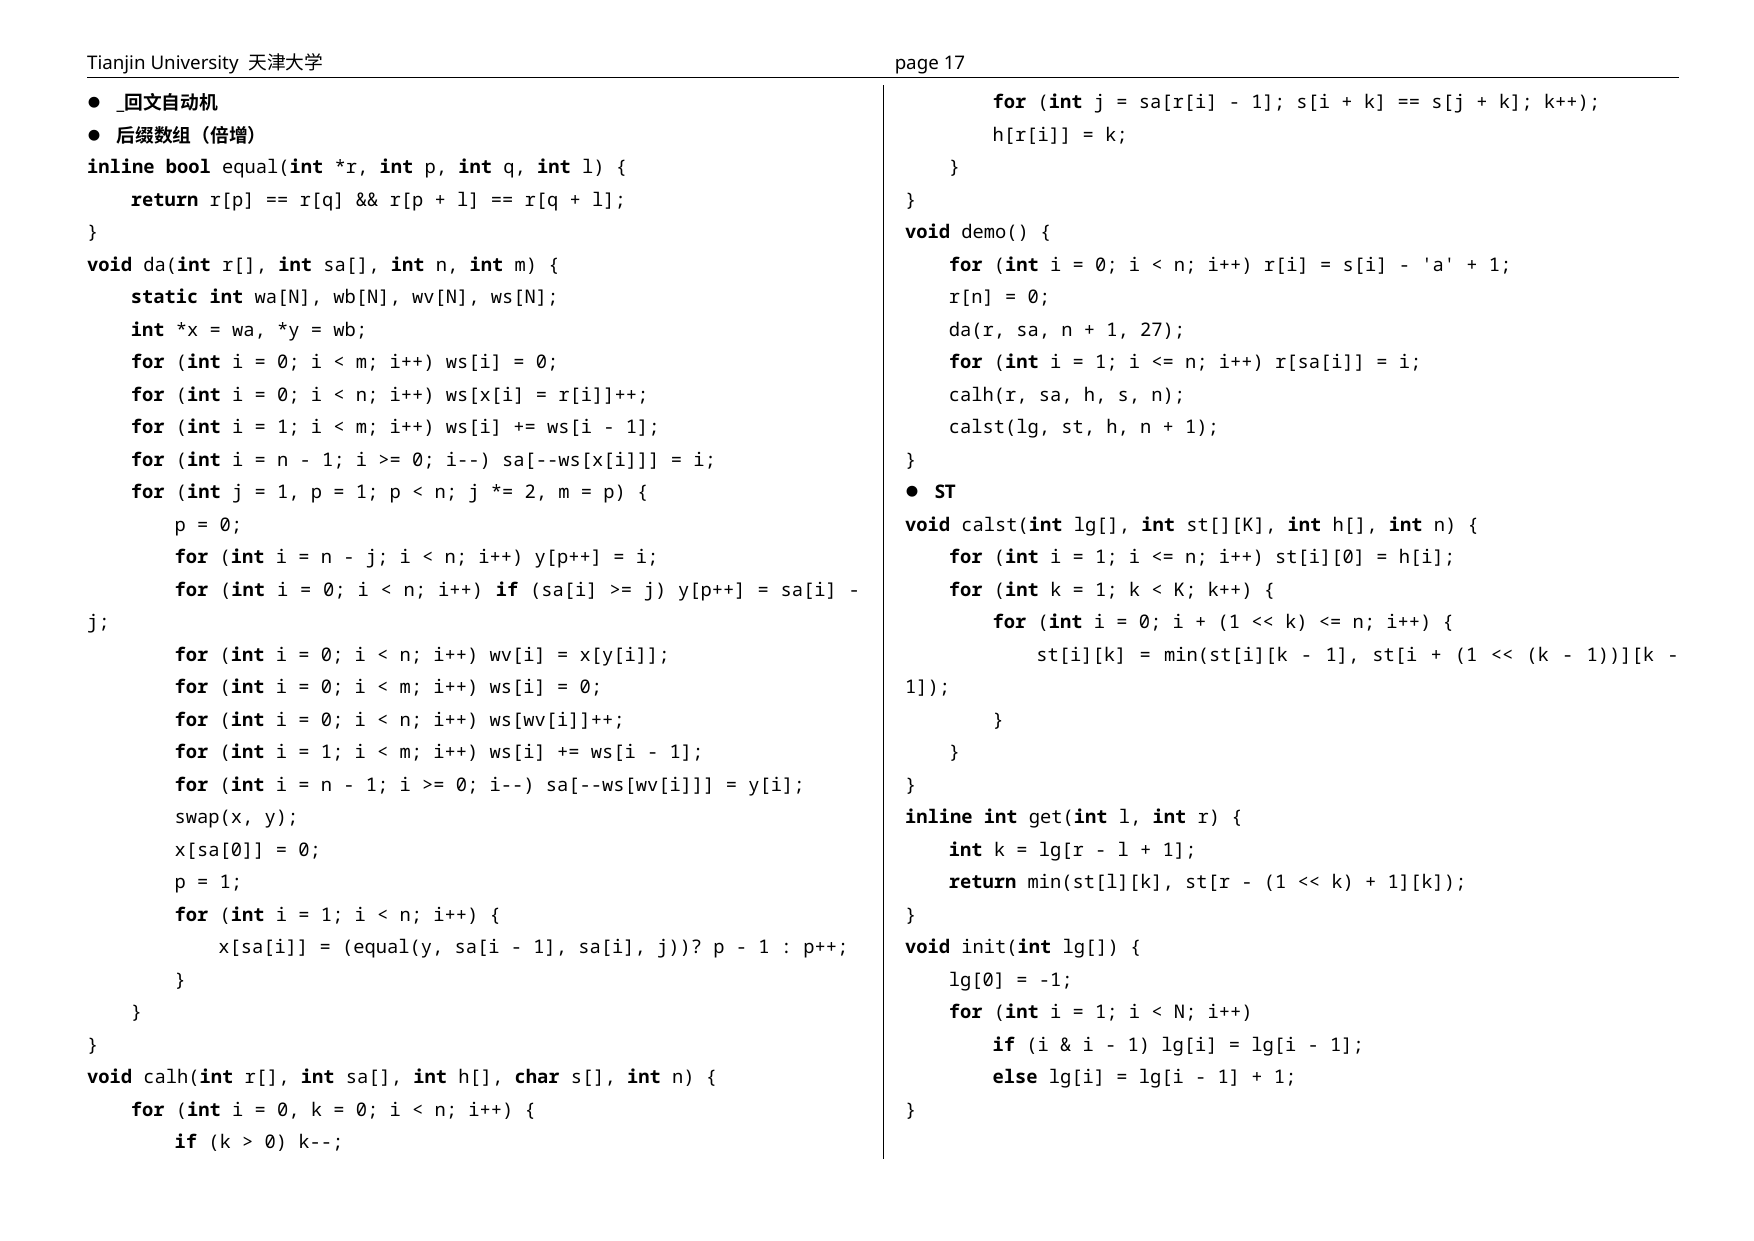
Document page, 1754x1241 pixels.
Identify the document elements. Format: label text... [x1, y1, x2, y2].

text st[i][k] = min(st[i][k - 1], st[i + (1 << (k - 1))][k - 1]); [905, 638, 1679, 703]
text for (int i = 1; i < m; i++) ws[i] += ws[i - 1]; [87, 735, 861, 768]
text for (int i = n - j; i < n; i++) y[p++] = i; [87, 540, 861, 573]
subtitle _回文自动机 [87, 85, 861, 118]
text int *x = wa, *y = wb; [87, 313, 861, 345]
text return min(st[l][k], st[r - (1 << k) + 1][k]); [905, 865, 1679, 898]
text for (int i = 1; i < N; i++) [905, 995, 1679, 1028]
text for (int i = 0; i < n; i++) if (sa[i] >= j) y[p++] = sa[i] - j; [87, 573, 861, 638]
text for (int i = 0; i < n; i++) ws[x[i] = r[i]]++; [87, 378, 861, 410]
text for (int i = 0, k = 0; i < n; i++) { [87, 1093, 861, 1125]
text for (int i = 1; i <= n; i++) r[sa[i]] = i; [905, 345, 1679, 378]
text calst(lg, st, h, n + 1); [905, 410, 1679, 443]
text for (int i = 0; i < n; i++) r[i] = s[i] - 'a' + 1; [905, 248, 1679, 280]
text } [905, 150, 1679, 183]
text } [87, 215, 861, 248]
text } [87, 1028, 861, 1060]
text } [905, 703, 1679, 735]
text void init(int lg[]) { [905, 930, 1679, 963]
text void calst(int lg[], int st[][K], int h[], int n) { [905, 508, 1679, 540]
text void demo() { [905, 215, 1679, 248]
text for (int i = 1; i <= n; i++) st[i][0] = h[i]; [905, 540, 1679, 573]
text static int wa[N], wb[N], wv[N], ws[N]; [87, 280, 861, 313]
text for (int j = sa[r[i] - 1]; s[i + k] == s[j + k]; k++); [905, 85, 1679, 118]
text for (int i = 1; i < m; i++) ws[i] += ws[i - 1]; [87, 410, 861, 443]
text } [905, 443, 1679, 475]
text p = 1; [87, 865, 861, 898]
text for (int i = 0; i < m; i++) ws[i] = 0; [87, 345, 861, 378]
text } [905, 768, 1679, 800]
text for (int i = 0; i < m; i++) ws[i] = 0; [87, 670, 861, 703]
text void da(int r[], int sa[], int n, int m) { [87, 248, 861, 280]
text p = 0; [87, 508, 861, 540]
text x[sa[i]] = (equal(y, sa[i - 1], sa[i], j))? p - 1 : p++; [87, 930, 861, 963]
text else lg[i] = lg[i - 1] + 1; [905, 1060, 1679, 1093]
text } [905, 735, 1679, 768]
text int k = lg[r - l + 1]; [905, 833, 1679, 865]
text lg[0] = -1; [905, 963, 1679, 995]
text } [905, 898, 1679, 930]
text x[sa[0]] = 0; [87, 833, 861, 865]
text for (int k = 1; k < K; k++) { [905, 573, 1679, 605]
text } [905, 1093, 1679, 1125]
text void calh(int r[], int sa[], int h[], char s[], int n) { [87, 1060, 861, 1093]
text h[r[i]] = k; [905, 118, 1679, 150]
text if (i & i - 1) lg[i] = lg[i - 1]; [905, 1028, 1679, 1060]
text da(r, sa, n + 1, 27); [905, 313, 1679, 345]
subtitle 后缀数组（倍增） [87, 118, 861, 150]
text } [87, 963, 861, 995]
text } [905, 183, 1679, 215]
text for (int i = 0; i + (1 << k) <= n; i++) { [905, 605, 1679, 638]
text for (int i = n - 1; i >= 0; i--) sa[--ws[x[i]]] = i; [87, 443, 861, 475]
text inline int get(int l, int r) { [905, 800, 1679, 833]
text for (int i = n - 1; i >= 0; i--) sa[--ws[wv[i]]] = y[i]; [87, 768, 861, 800]
text for (int i = 1; i < n; i++) { [87, 898, 861, 930]
text for (int j = 1, p = 1; p < n; j *= 2, m = p) { [87, 475, 861, 508]
text calh(r, sa, h, s, n); [905, 378, 1679, 410]
text } [87, 995, 861, 1028]
subtitle ST [905, 475, 1679, 508]
text for (int i = 0; i < n; i++) ws[wv[i]]++; [87, 703, 861, 735]
text if (k > 0) k--; [87, 1125, 861, 1158]
text return r[p] == r[q] && r[p + l] == r[q + l]; [87, 183, 861, 215]
text r[n] = 0; [905, 280, 1679, 313]
text inline bool equal(int *r, int p, int q, int l) { [87, 150, 861, 183]
text swap(x, y); [87, 800, 861, 833]
text for (int i = 0; i < n; i++) wv[i] = x[y[i]]; [87, 638, 861, 670]
